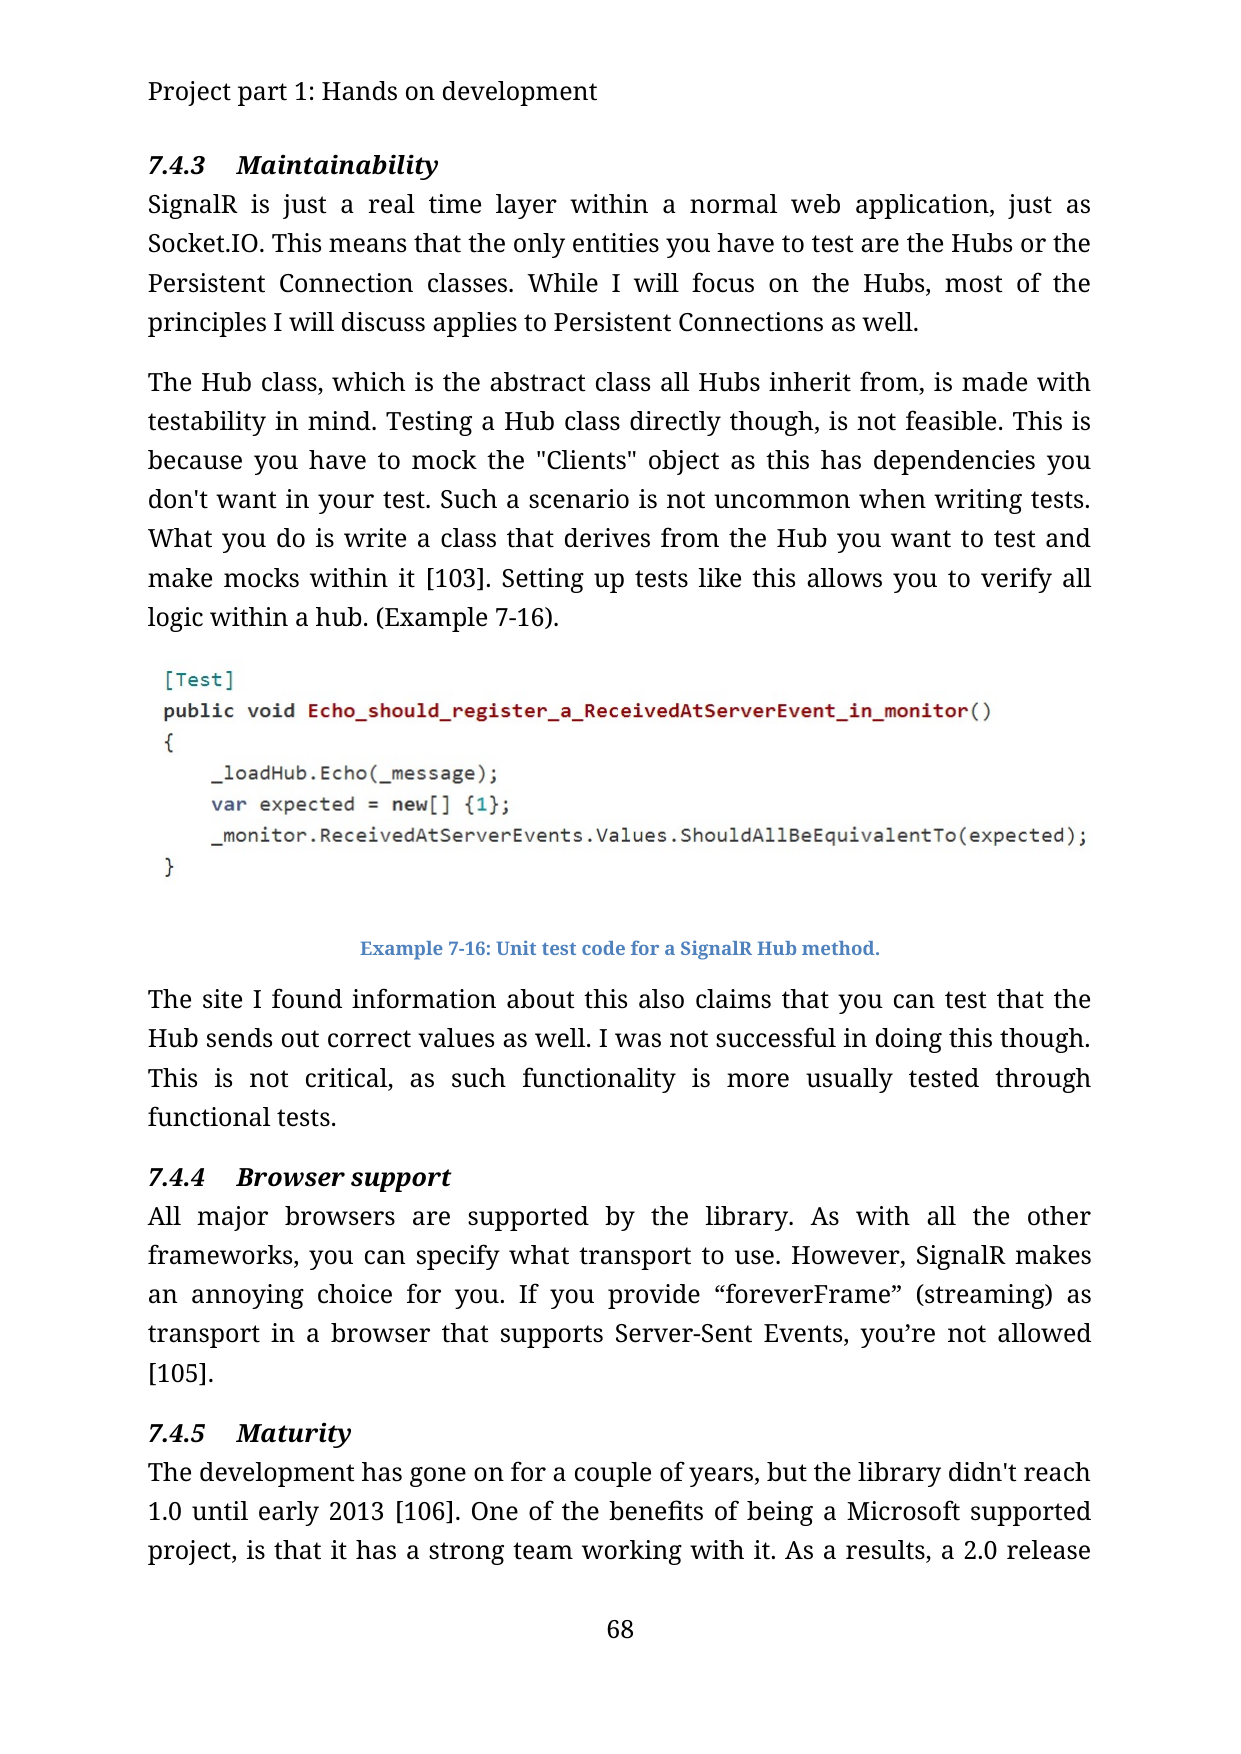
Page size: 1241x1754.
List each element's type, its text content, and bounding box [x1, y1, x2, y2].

text SignalR is just a real time layer within a normal web application, just as Socket.IO. This means that the only entities you have to test are the Hubs or the Persistent Connection classes. While I will focus on the Hubs, most of the principles I will discuss applies to Persistent Connections as well. [148, 187, 1092, 338]
subtitle Maturity [148, 1415, 1092, 1449]
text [148, 1454, 1092, 1567]
picture [147, 659, 1093, 910]
subtitle Browser support [148, 1159, 1092, 1193]
text The site I found information about this also claims that you can test that the Hub sends out correct values as well. I was not successful in doing this though. This is not critical, as such functionality is more usually tested through functional tests. [148, 982, 1092, 1133]
subtitle Maintainability [148, 148, 1092, 182]
text All major browsers are supported by the library. As with all the other frameworks, you can specify what transport to use. However, SignalR makes an annoying choice for you. If you provide “foreverFrame” (streaming) as transport in a browser that supports Server-Sent Events, you’re not allowed [105]. [148, 1198, 1092, 1389]
